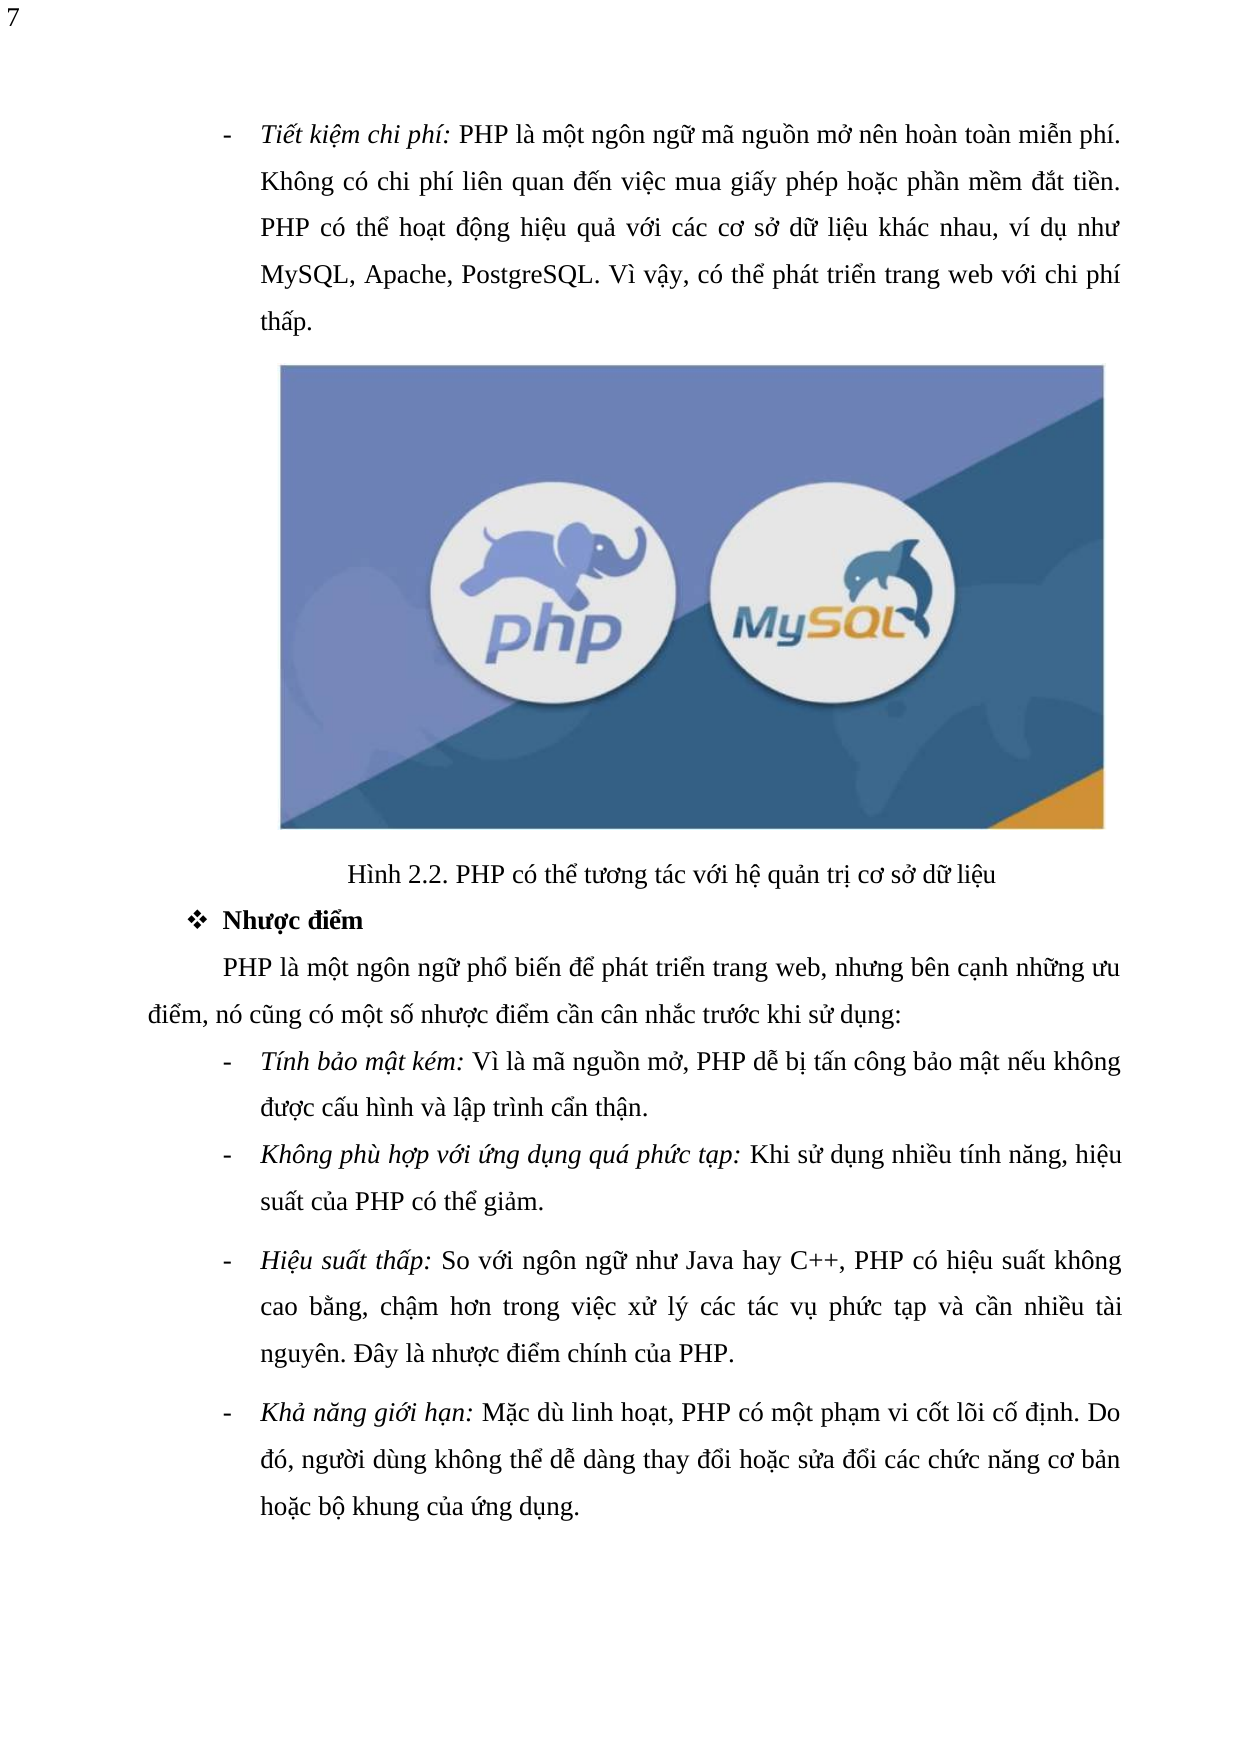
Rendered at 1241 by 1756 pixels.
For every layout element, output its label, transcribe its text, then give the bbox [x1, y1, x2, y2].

list Tiết kiệm chi phí: PHP là một ngôn ngữ mã nguồn mở nên hoàn toàn miễn phí. Không có chi phí liên quan đến việc mua giấy phép hoặc phần mềm đắt tiền. PHP có thể hoạt động hiệu quả với các cơ sở dữ liệu khác nhau, ví dụ như MySQL, Apache, PostgreSQL. Vì vậy, có thể phát triển trang web với chi phí thấp. [223, 118, 1122, 336]
list Không phù hợp với ứng dụng quá phức tạp: Khi sử dụng nhiều tính năng, hiệu suất của PHP có thể giảm. [223, 1138, 1122, 1216]
subtitle Nhược điểm [185, 904, 1201, 936]
picture [277, 363, 1107, 830]
text PHP là một ngôn ngữ phổ biến để phát triển trang web, nhưng bên cạnh những ưu điểm, nó cũng có một số nhược điểm cần cân nhắc trước khi sử dụng: [148, 951, 1122, 1029]
list Tính bảo mật kém: Vì là mã nguồn mở, PHP dễ bị tấn công bảo mật nếu không được cấu hình và lập trình cẩn thận. [223, 1045, 1121, 1123]
list Khả năng giới hạn: Mặc dù linh hoạt, PHP có một phạm vi cốt lõi cố định. Do đó, người dùng không thể dễ dàng thay đổi hoặc sửa đổi các chức năng cơ bản hoặc bộ khung của ứng dụng. [223, 1396, 1122, 1521]
list Hiệu suất thấp: So với ngôn ngữ như Java hay C++, PHP có hiệu suất không cao bằng, chậm hơn trong việc xử lý các tác vụ phức tạp và cần nhiều tài nguyên. Đây là nhược điểm chính của PHP. [223, 1244, 1123, 1368]
